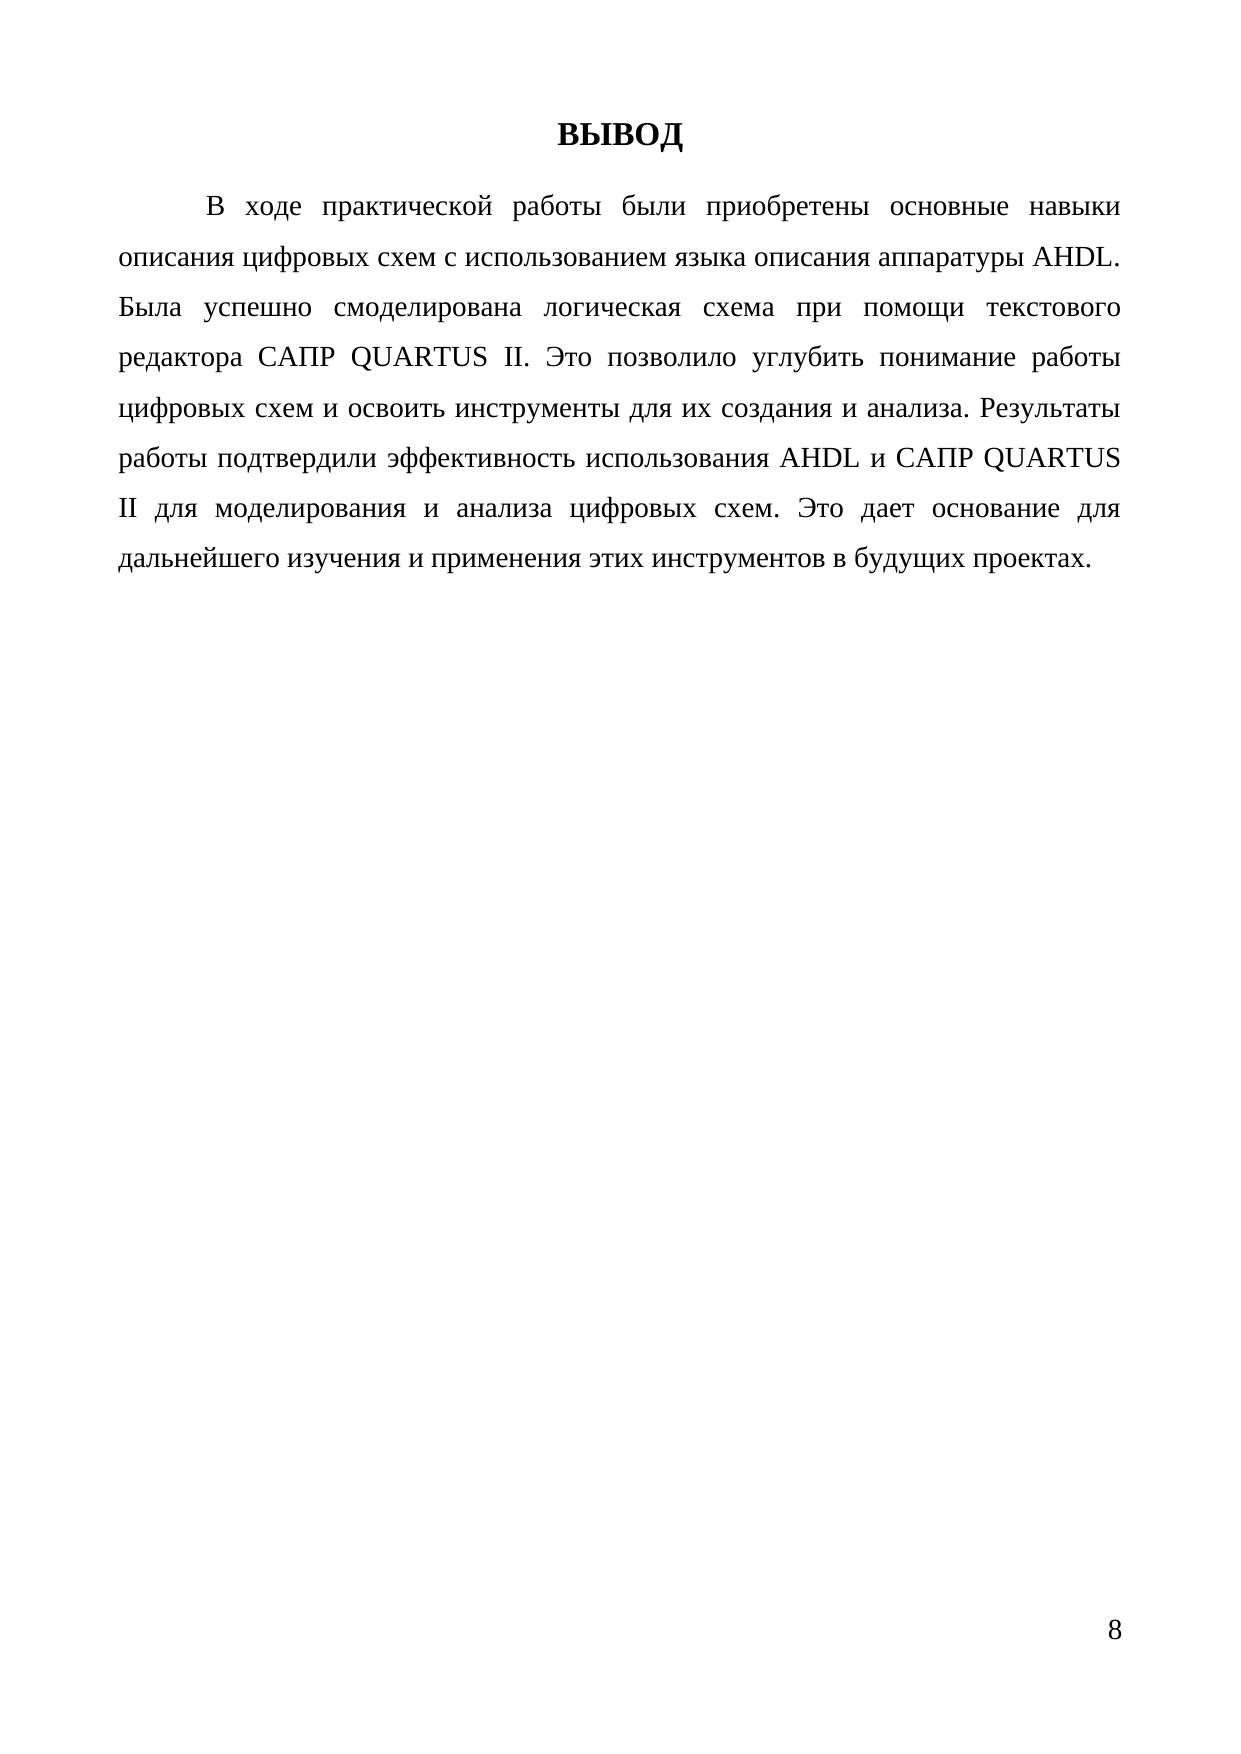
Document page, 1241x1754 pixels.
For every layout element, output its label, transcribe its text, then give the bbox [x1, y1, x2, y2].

text В ходе практической работы были приобретены основные навыки описания цифровых схем с использованием языка описания аппаратуры AHDL. Была успешно смоделирована логическая схема при помощи текстового редактора САПР QUARTUS II. Это позволило углубить понимание работы цифровых схем и освоить инструменты для их создания и анализа. Результаты работы подтвердили эффективность использования AHDL и САПР QUARTUS II для моделирования и анализа цифровых схем. Это дает основание для дальнейшего изучения и применения этих инструментов в будущих проектах. [118, 188, 1122, 574]
text ВЫВОД [118, 114, 1122, 153]
